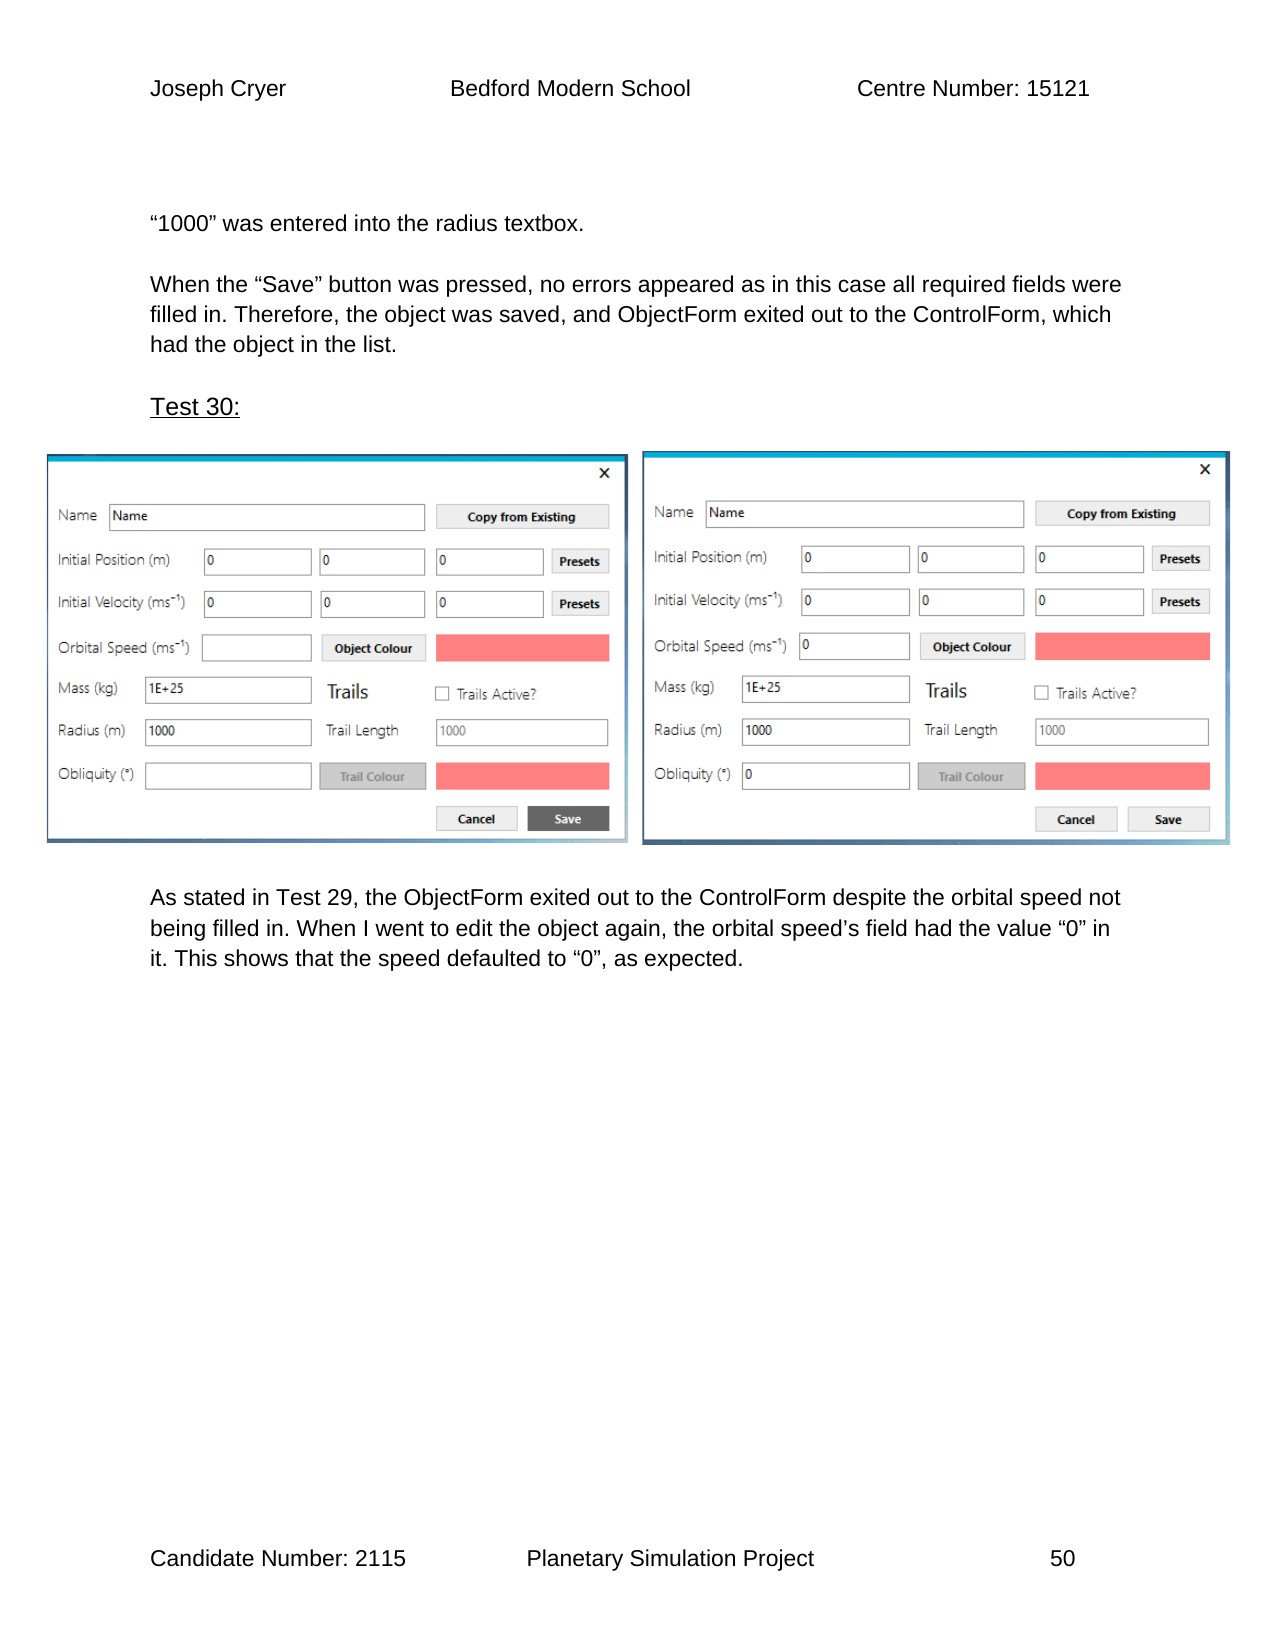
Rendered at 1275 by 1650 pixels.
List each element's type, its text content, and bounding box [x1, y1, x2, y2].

picture [642, 451, 1231, 845]
text As stated in Test 29, the ObjectForm exited out to the ControlForm despite the orbital speed not being filled in. When I went to edit the object again, the orbital speed’s field had the value “0” in it. This shows that the speed defaulted to “0”, as expected. [150, 884, 1125, 971]
picture [46, 454, 629, 843]
text “1000” was entered into the radius textbox. [150, 210, 1125, 237]
text Test 30: [150, 392, 1125, 420]
text When the “Save” button was pressed, no errors appeared as in this case all required fields were filled in. Therefore, the object was saved, and ObjectForm exited out to the ControlForm, which had the object in the list. [150, 271, 1125, 358]
